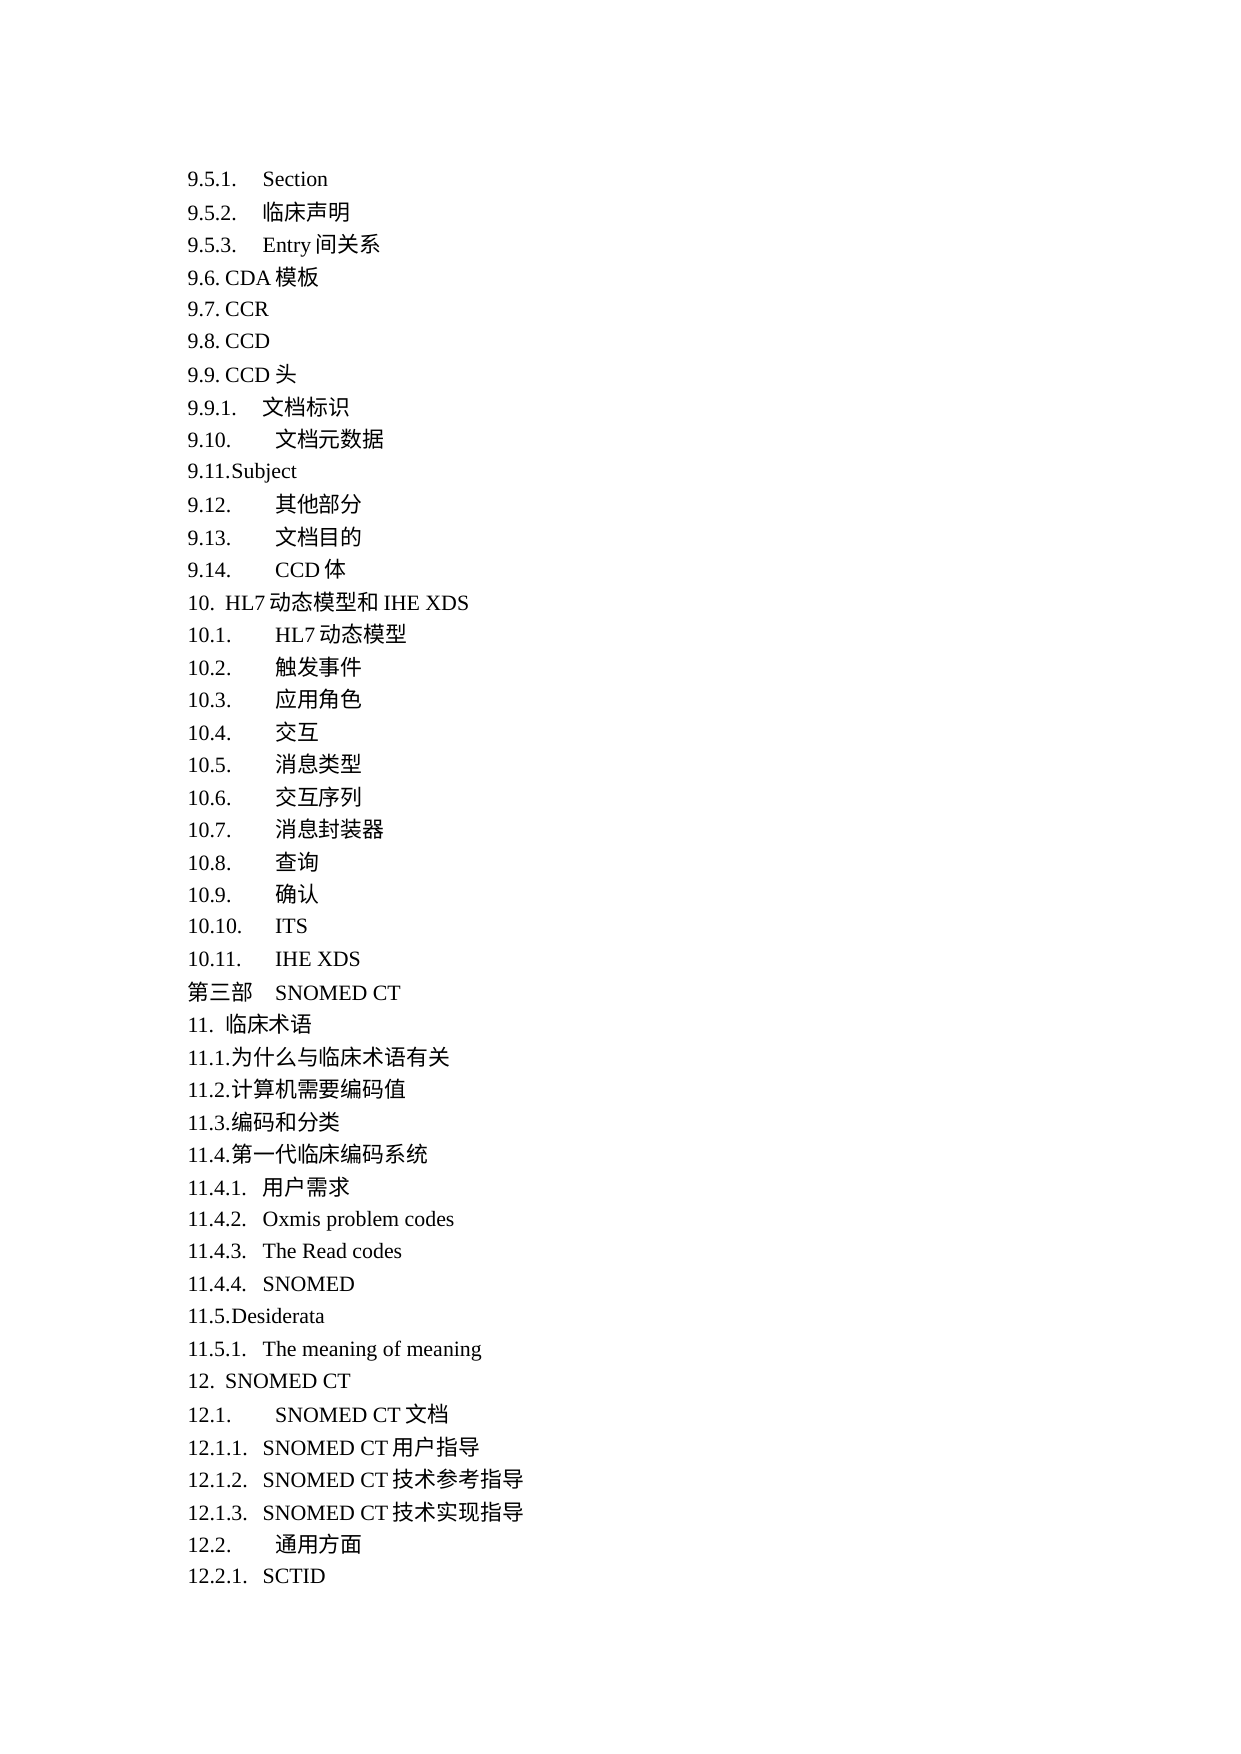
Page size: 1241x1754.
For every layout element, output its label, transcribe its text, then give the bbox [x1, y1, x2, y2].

list CDA模板 [187, 259, 1053, 292]
list 用户需求 [187, 1169, 1053, 1202]
list SNOMED CT用户指导 [187, 1429, 1053, 1462]
list 交互序列 [187, 779, 1053, 812]
list 消息类型 [187, 747, 1053, 779]
list 文档目的 [187, 519, 1053, 552]
list Subject [187, 454, 1053, 487]
list Desiderata [187, 1299, 1053, 1332]
list 应用角色 [187, 682, 1053, 714]
list 触发事件 [187, 649, 1053, 682]
list SNOMED CT技术实现指导 [187, 1494, 1053, 1527]
list SNOMED CT [187, 974, 1053, 1007]
list The Read codes [187, 1234, 1053, 1267]
list SNOMED CT技术参考指导 [187, 1462, 1053, 1494]
list HL7动态模型和IHE XDS [187, 584, 1053, 617]
list Entry间关系 [187, 227, 1053, 259]
list 确认 [187, 877, 1053, 909]
list 计算机需要编码值 [187, 1072, 1053, 1104]
list Section [187, 162, 1053, 194]
list IHE XDS [187, 942, 1053, 974]
list 临床声明 [187, 194, 1053, 227]
list 文档元数据 [187, 422, 1053, 454]
list 查询 [187, 844, 1053, 877]
list Oxmis problem codes [187, 1202, 1053, 1234]
list The meaning of meaning [187, 1332, 1053, 1364]
list ITS [187, 909, 1053, 942]
list SNOMED CT [187, 1364, 1053, 1397]
list CCD体 [187, 552, 1053, 584]
list 通用方面 [187, 1527, 1053, 1559]
list 编码和分类 [187, 1104, 1053, 1137]
list CCR [187, 292, 1053, 324]
list CCD [187, 324, 1053, 357]
list 消息封装器 [187, 812, 1053, 844]
list 第一代临床编码系统 [187, 1137, 1053, 1169]
list 文档标识 [187, 389, 1053, 422]
list SNOMED [187, 1267, 1053, 1299]
list SCTID [187, 1559, 1053, 1592]
list 为什么与临床术语有关 [187, 1039, 1053, 1072]
list CCD 头 [187, 357, 1053, 389]
list HL7动态模型 [187, 617, 1053, 649]
list SNOMED CT文档 [187, 1397, 1053, 1429]
list 其他部分 [187, 487, 1053, 519]
list 交互 [187, 714, 1053, 747]
list 临床术语 [187, 1007, 1053, 1039]
